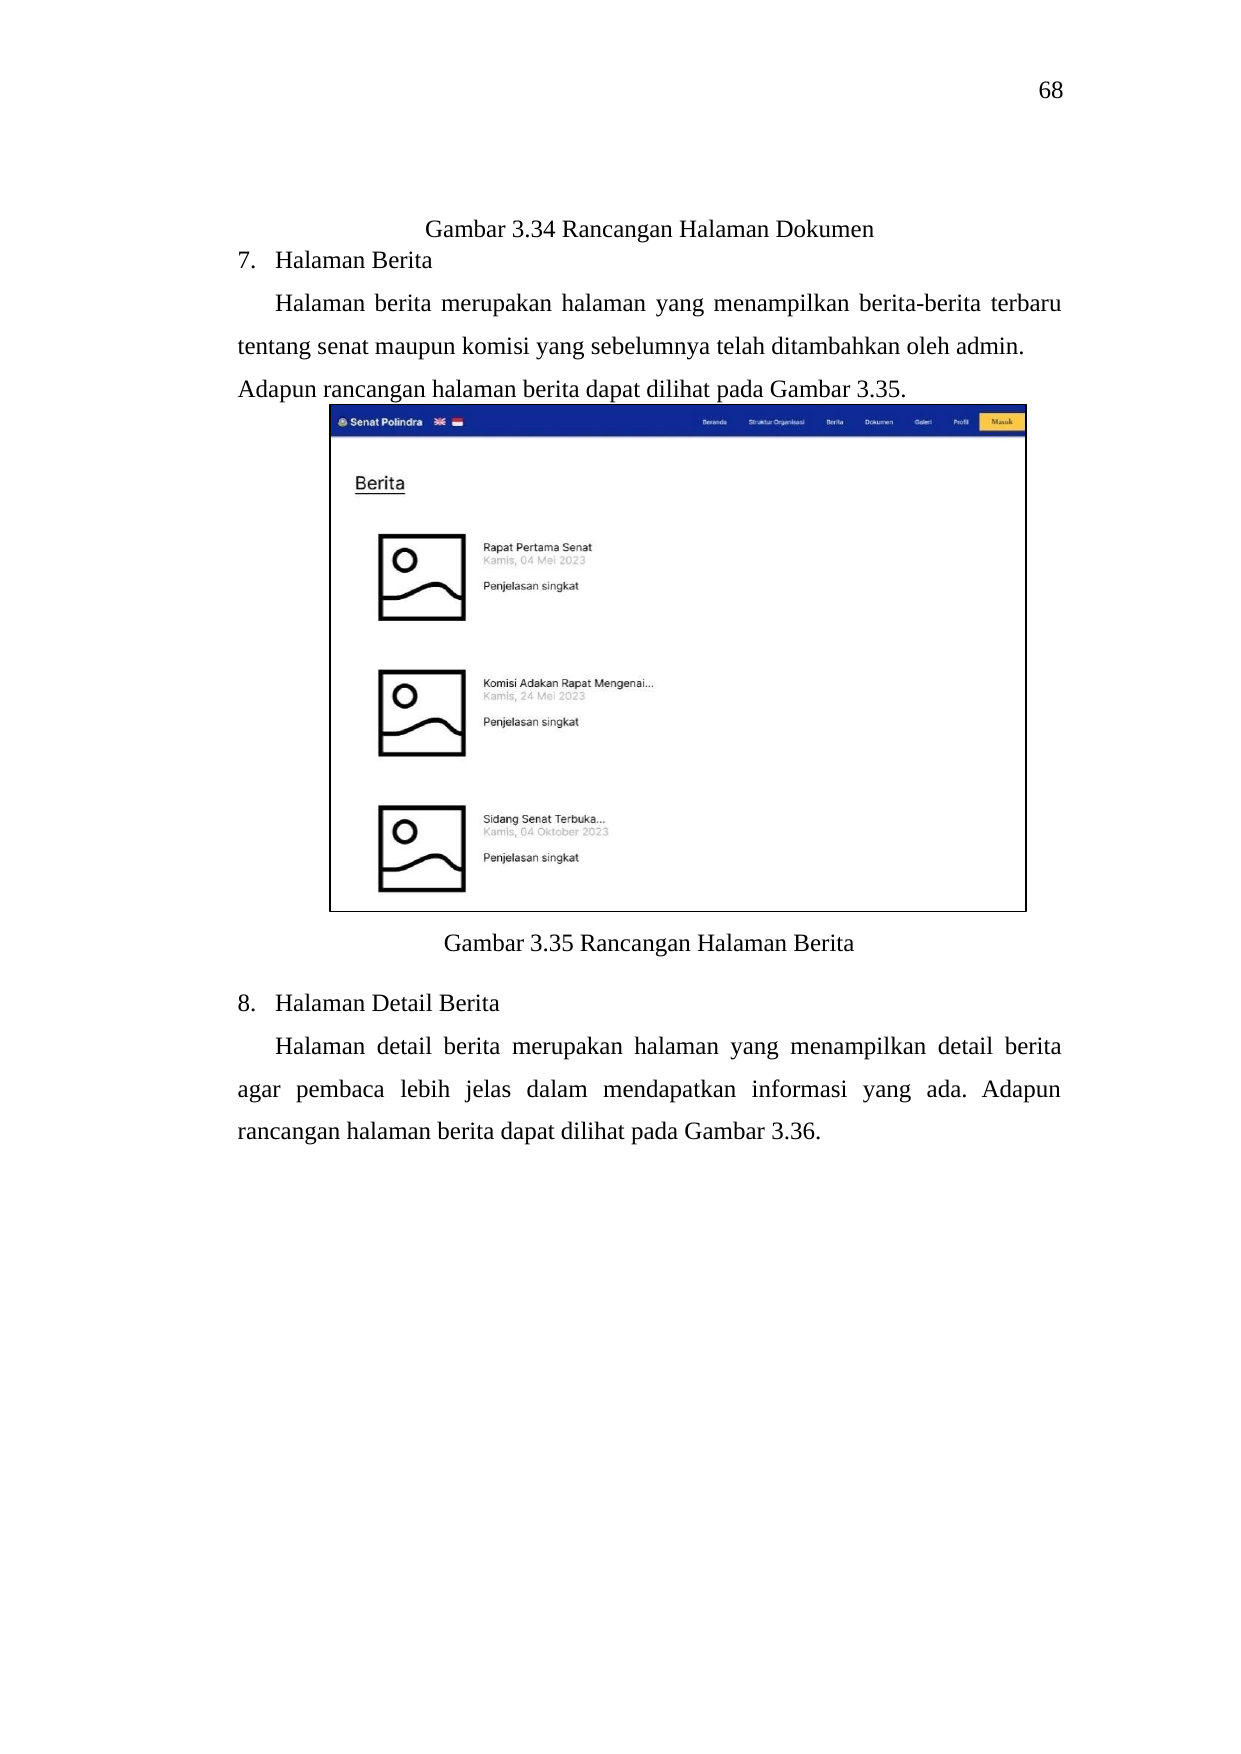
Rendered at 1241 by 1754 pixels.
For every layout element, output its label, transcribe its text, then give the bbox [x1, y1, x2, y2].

picture [331, 405, 1025, 911]
list Halaman Detail Berita [237, 988, 1062, 1017]
text Gambar 3.34 Rancangan Halaman Dokumen [244, 214, 1054, 242]
list Halaman Berita [237, 245, 1062, 274]
text Halaman detail berita merupakan halaman yang menampilkan detail berita agar pembaca lebih jelas dalam mendapatkan informasi yang ada. Adapun rancangan halaman berita dapat dilihat pada Gambar 3.36. [237, 1031, 1062, 1145]
text Adapun rancangan halaman berita dapat dilihat pada Gambar 3.35. [237, 374, 1062, 403]
text Halaman berita merupakan halaman yang menampilkan berita-berita terbaru tentang senat maupun komisi yang sebelumnya telah ditambahkan oleh admin. [237, 288, 1062, 360]
